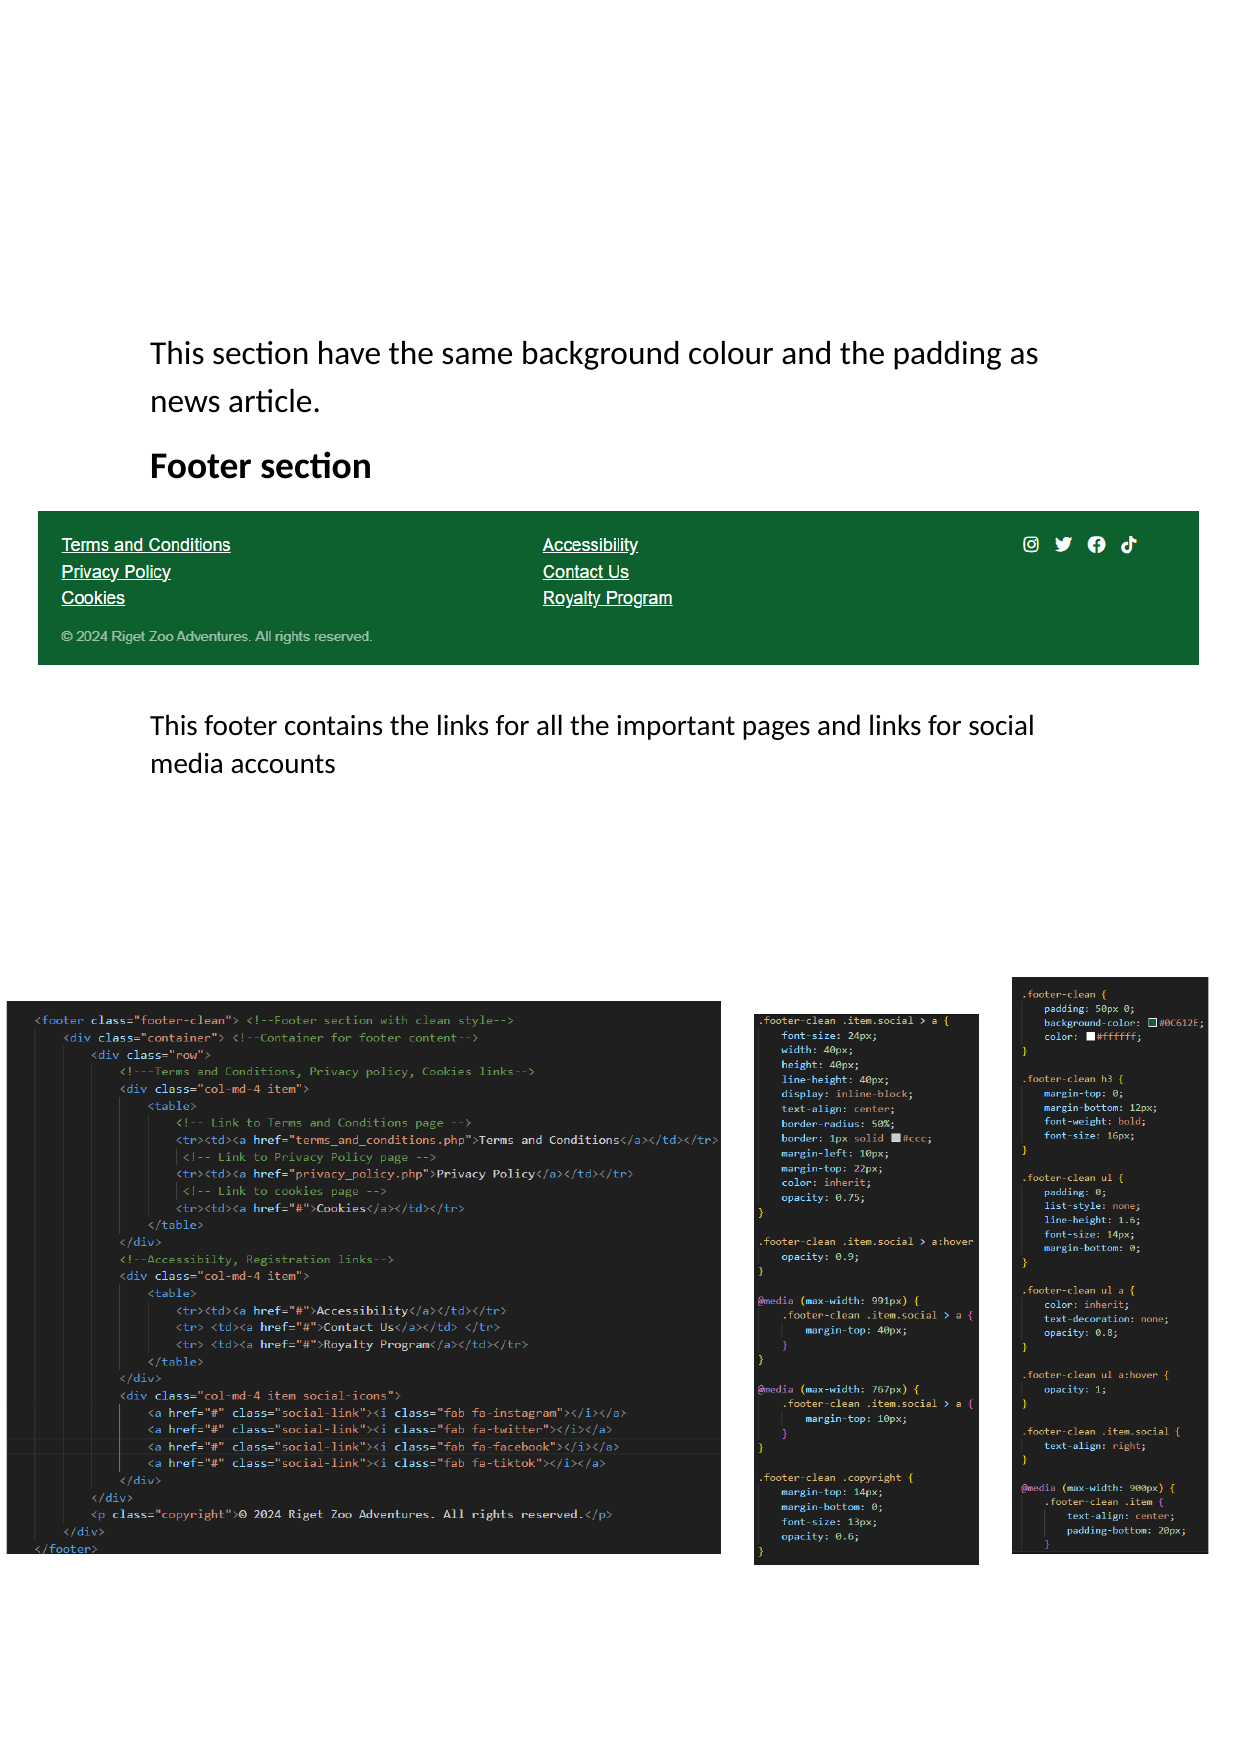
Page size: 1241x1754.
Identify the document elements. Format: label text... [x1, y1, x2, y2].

text This section have the same background colour and the padding as news article. [150, 332, 1090, 422]
picture [6, 1001, 721, 1554]
picture [754, 1014, 979, 1565]
text This footer contains the links for all the important pages and links for social media accounts [150, 707, 1090, 781]
picture [38, 511, 1199, 665]
text Footer section [150, 442, 1090, 488]
picture [1012, 977, 1209, 1554]
